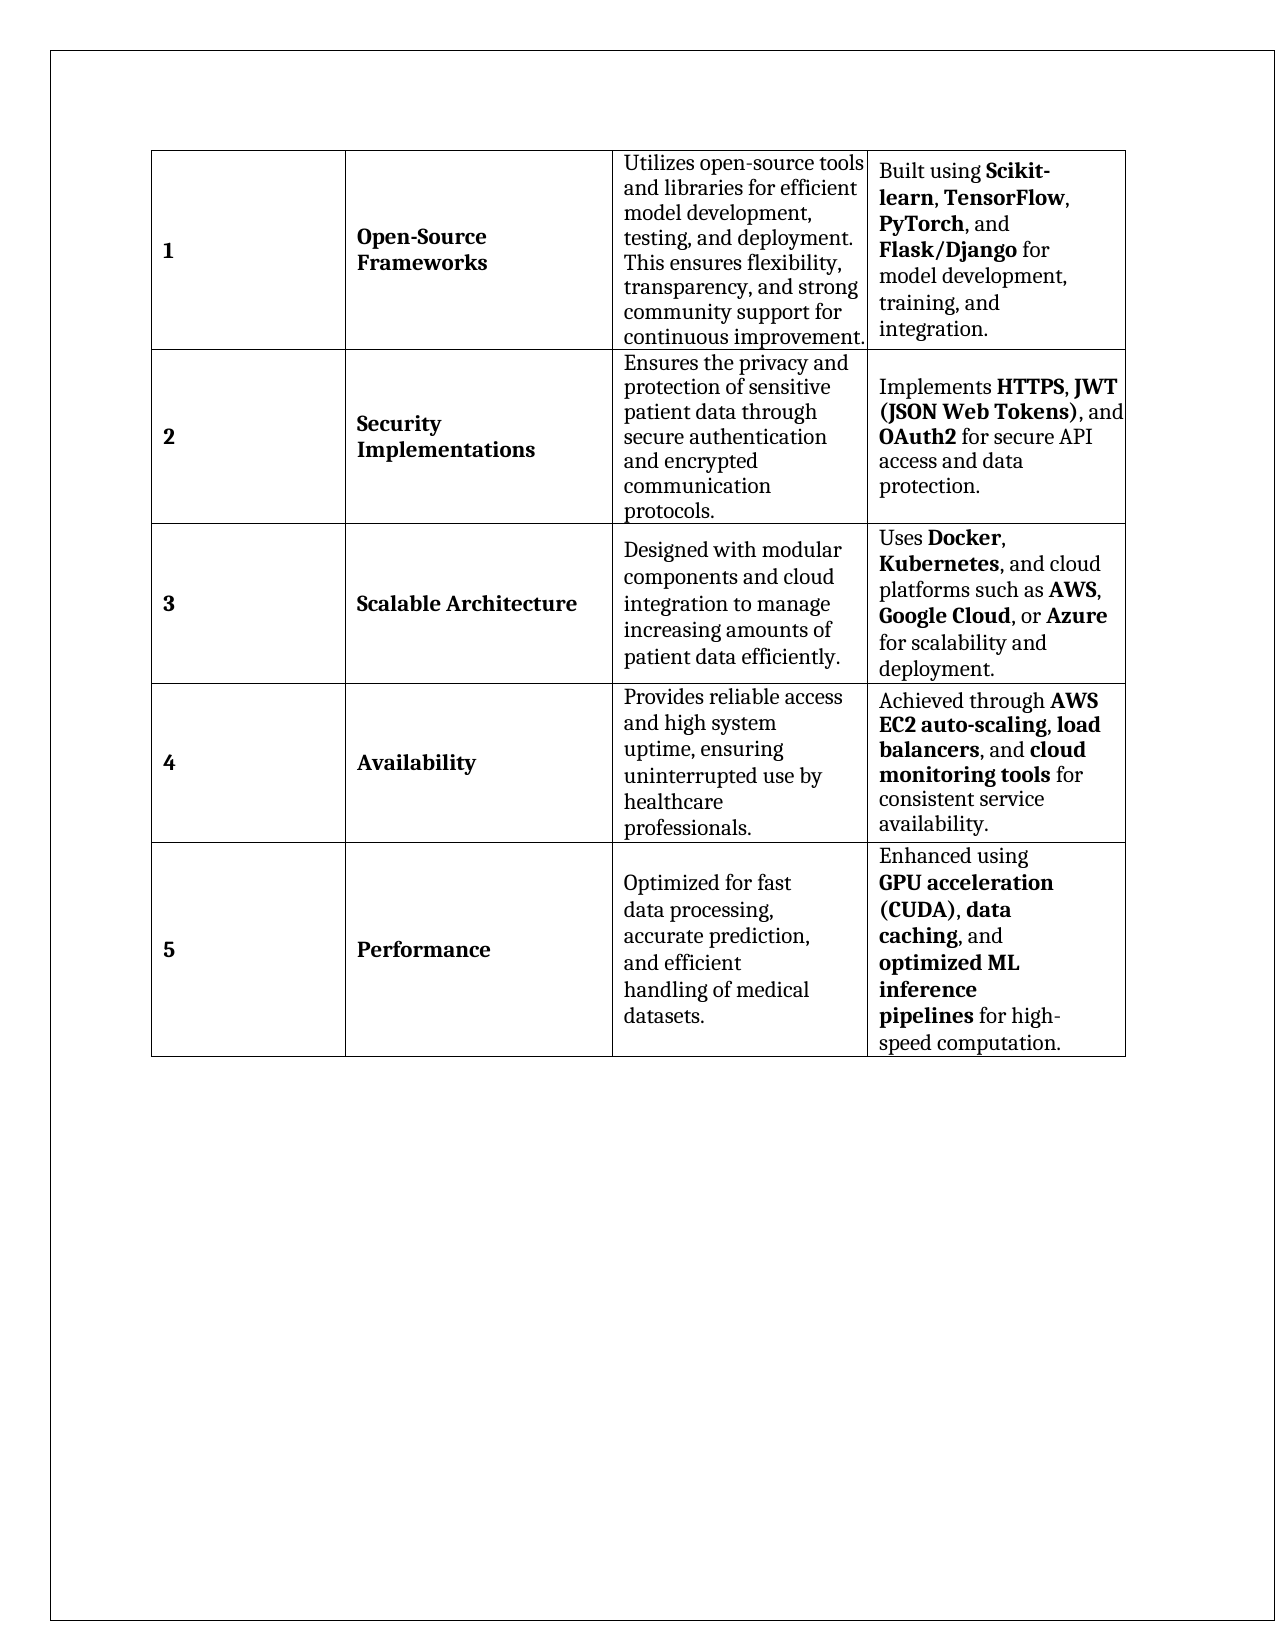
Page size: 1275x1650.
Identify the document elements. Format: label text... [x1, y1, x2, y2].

table_cell Optimized for fast data processing, accurate prediction, and efficient handling of medical datasets. [613, 843, 867, 1056]
table_cell Utilizes open-source tools and libraries for efficient model development, testing, and deployment. This ensures flexibility, transparency, and strong community support for continuous improvement. [613, 151, 867, 349]
table_cell Scalable Architecture [346, 524, 612, 682]
table_cell Security Implementations [346, 350, 612, 523]
table_cell Achieved through AWS EC2 auto-scaling, load balancers, and cloud monitoring tools for consistent service availability. [868, 684, 1125, 842]
table_cell Built using Scikit-learn, TensorFlow, PyTorch, and Flask/Django for model development, training, and integration. [868, 151, 1125, 349]
table_cell Performance [346, 843, 612, 1056]
table_cell Ensures the privacy and protection of sensitive patient data through secure authentication and encrypted communication protocols. [613, 350, 867, 523]
table_cell Availability [346, 684, 612, 842]
table_cell 5 [152, 843, 345, 1056]
table_cell 1 [152, 151, 345, 349]
table_cell 4 [152, 684, 345, 842]
table_cell Uses Docker, Kubernetes, and cloud platforms such as AWS, Google Cloud, or Azure for scalability and deployment. [868, 524, 1125, 682]
table_cell Provides reliable access and high system uptime, ensuring uninterrupted use by healthcare professionals. [613, 684, 867, 842]
table_cell 3 [152, 524, 345, 682]
table_cell Open-Source Frameworks [346, 151, 612, 349]
table_cell Designed with modular components and cloud integration to manage increasing amounts of patient data efficiently. [613, 524, 867, 682]
table_cell Enhanced using GPU acceleration (CUDA), data caching, and optimized ML inference pipelines for high-speed computation. [868, 843, 1125, 1056]
table_cell 2 [152, 350, 345, 523]
table_cell Implements HTTPS, JWT (JSON Web Tokens), and OAuth2 for secure API access and data protection. [868, 350, 1125, 523]
